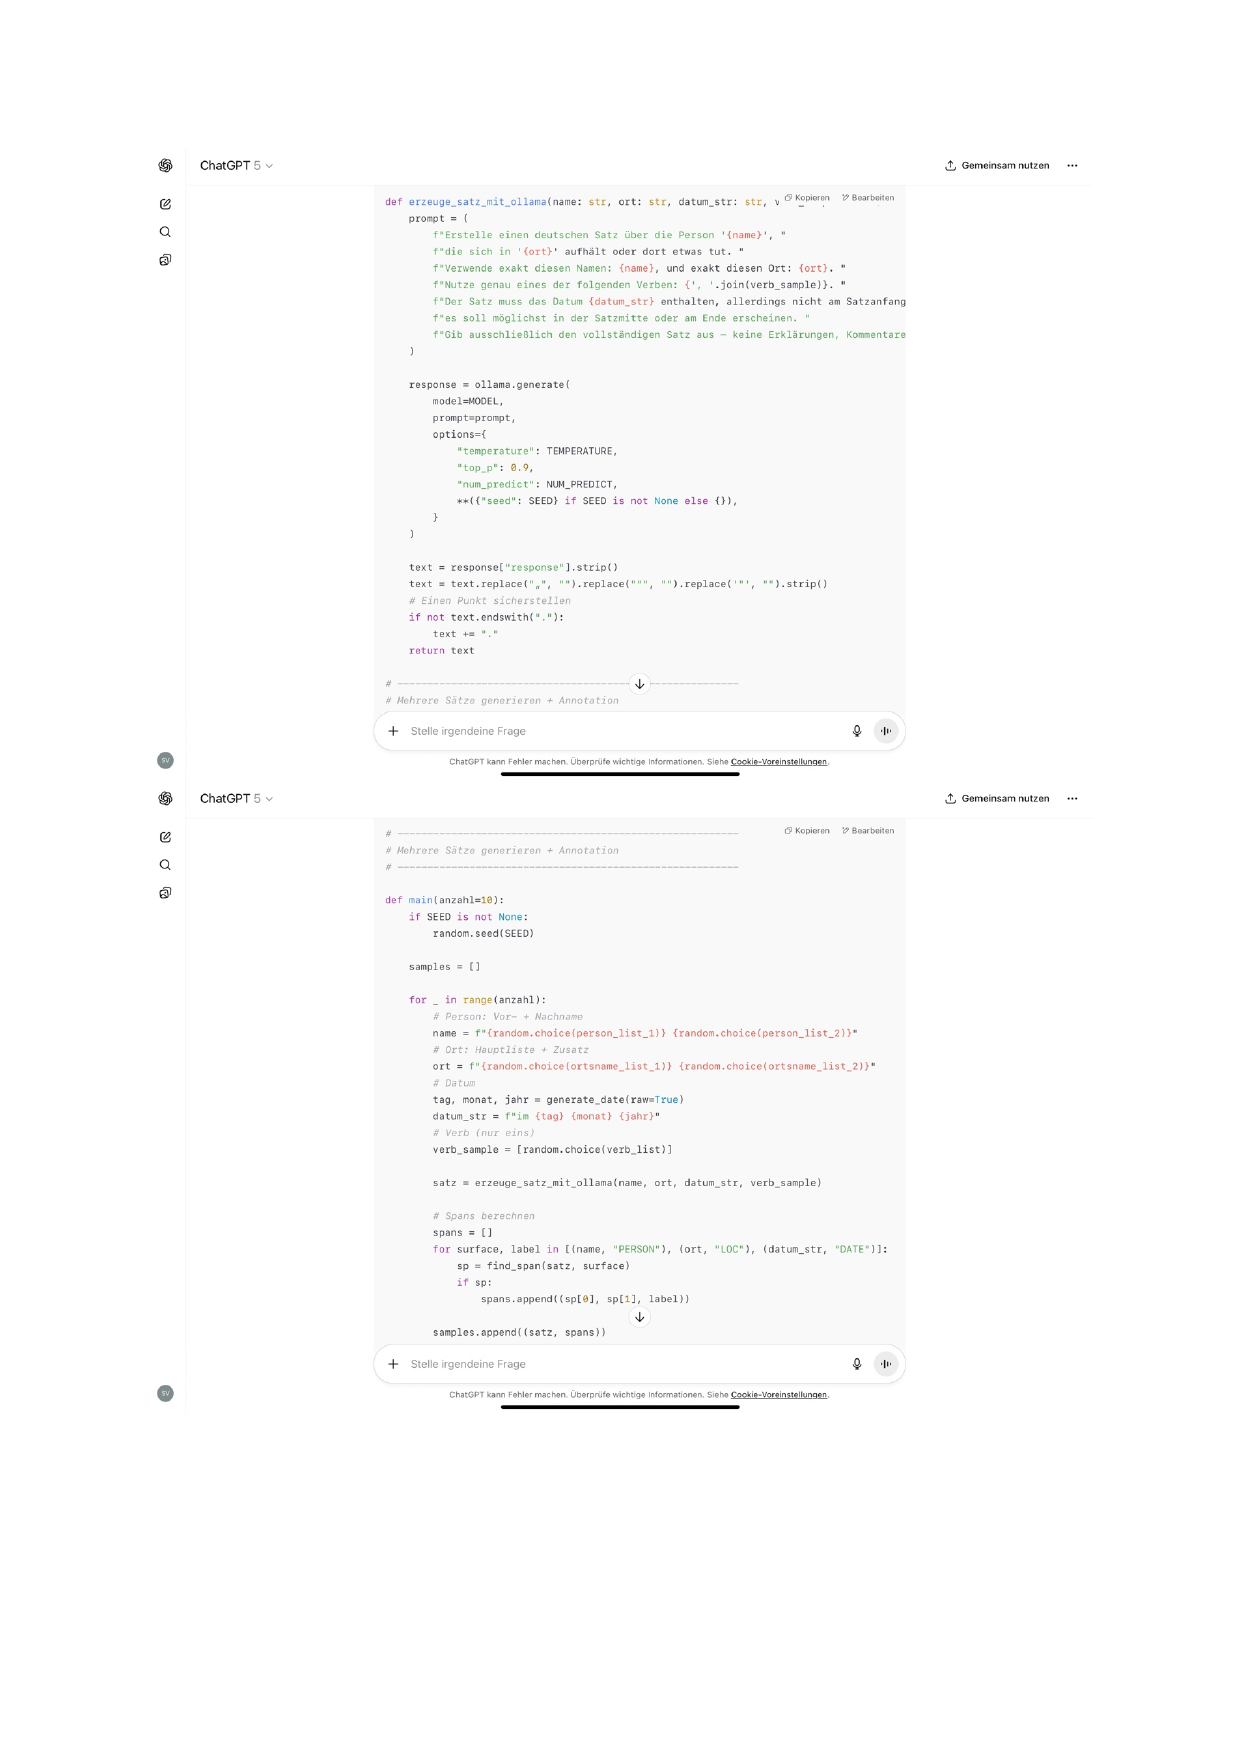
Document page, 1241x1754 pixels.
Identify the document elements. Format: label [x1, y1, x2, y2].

picture [147, 147, 1093, 1414]
